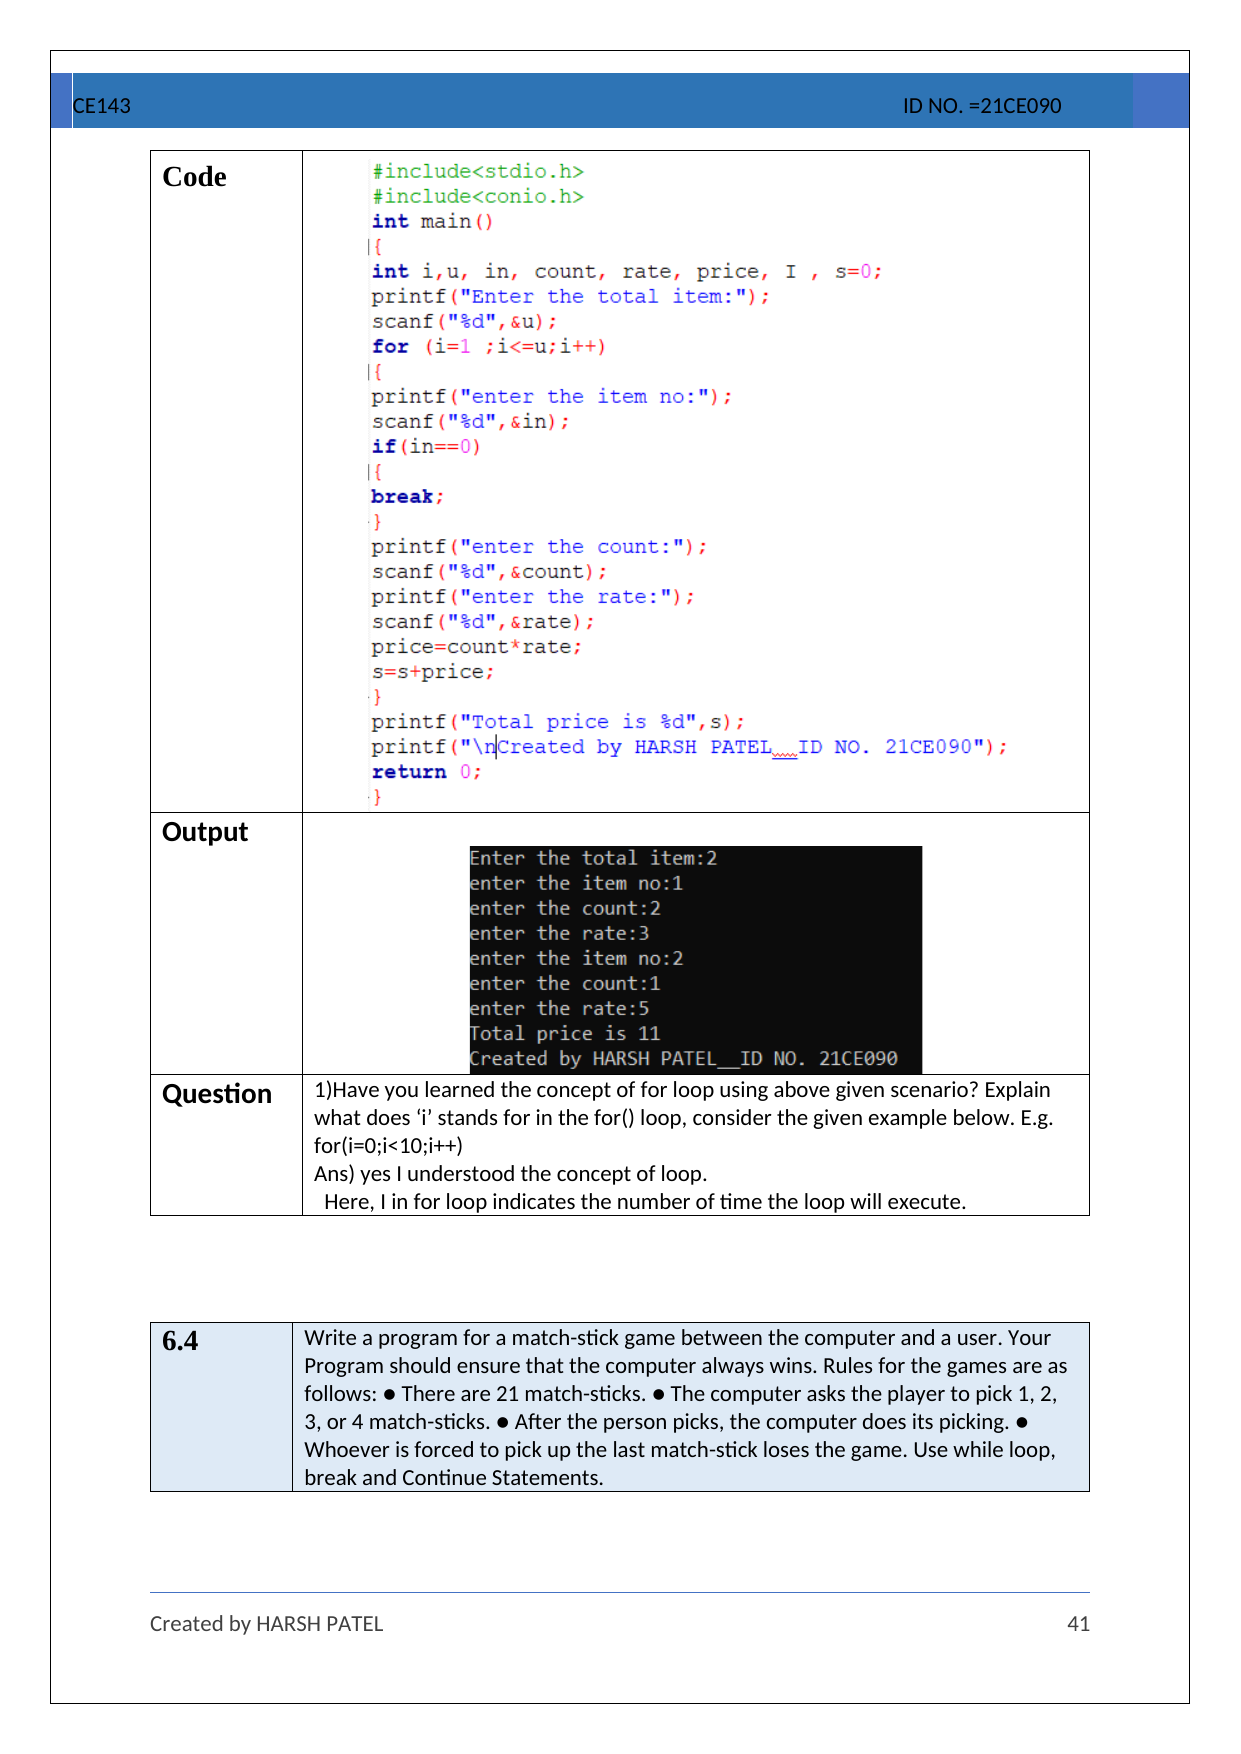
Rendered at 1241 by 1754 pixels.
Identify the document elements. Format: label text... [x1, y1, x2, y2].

picture [469, 846, 923, 1074]
table_cell Code [151, 151, 302, 812]
table_cell Question [151, 1075, 302, 1215]
table_cell [303, 813, 1089, 1074]
table_cell Output [151, 813, 302, 1074]
table_cell [303, 151, 1089, 812]
table_cell 1)Have you learned the concept of for loop using above given scenario? Explain what does ‘i’ stands for in the for() loop, consider the given example below. E.g. for(i=0;i<10;i++) Ans) yes I understood the concept of loop. Here, I in for loop indicates the number of time the loop will execute. [303, 1075, 1089, 1215]
table_header Write a program for a match-stick game between the computer and a user. Your Program should ensure that the computer always wins. Rules for the games are as follows: ● There are 21 match-sticks. ● The computer asks the player to pick 1, 2, 3, or 4 match-sticks. ● After the person picks, the computer does its picking. ● Whoever is forced to pick up the last match-stick loses the game. Use while loop, break and Continue Statements. [293, 1323, 1089, 1491]
table_header 6.4 [151, 1323, 292, 1491]
picture [368, 159, 1025, 812]
